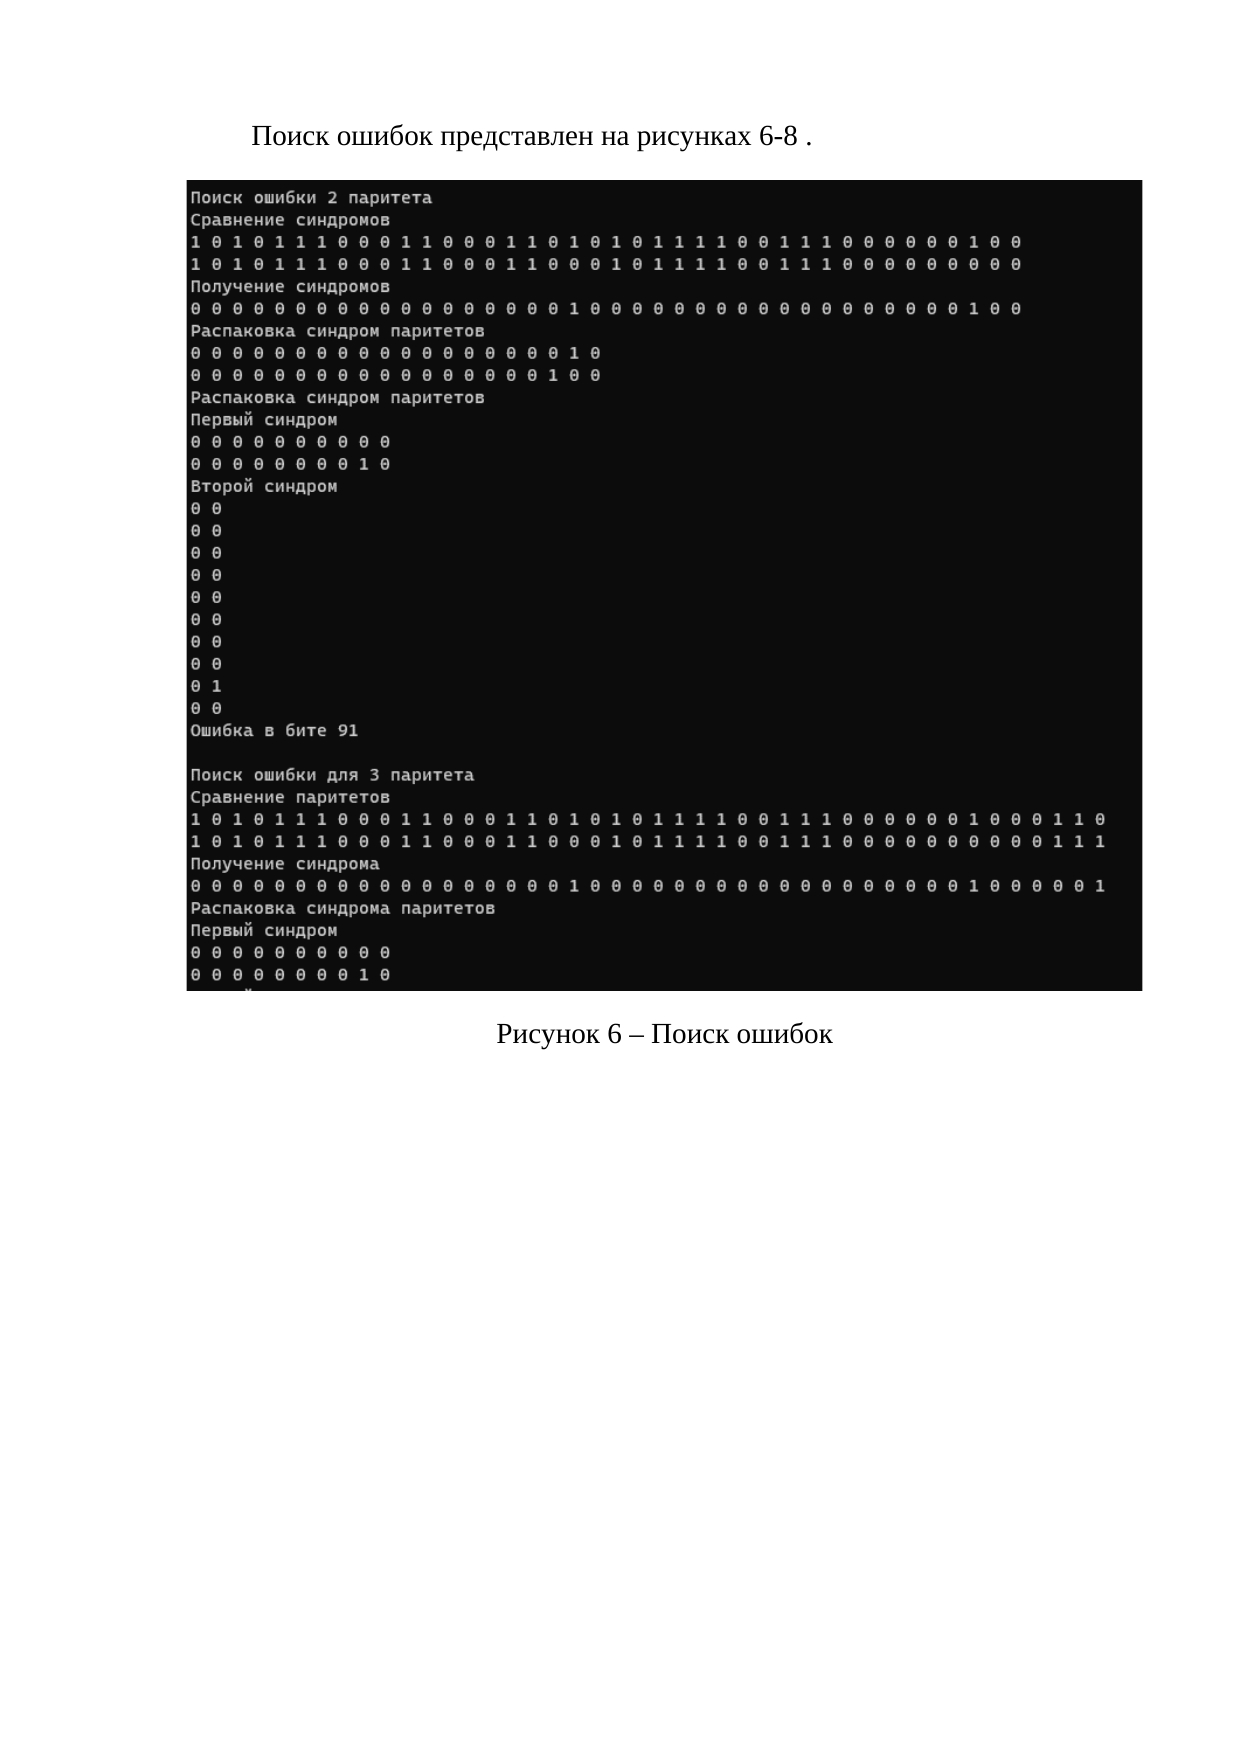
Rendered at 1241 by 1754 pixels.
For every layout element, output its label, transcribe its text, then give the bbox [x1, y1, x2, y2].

text Поиск ошибок представлен на рисунках 6-8 . [177, 118, 1152, 152]
text Рисунок 6 – Поиск ошибок [177, 1016, 1152, 1049]
picture [186, 180, 1143, 991]
